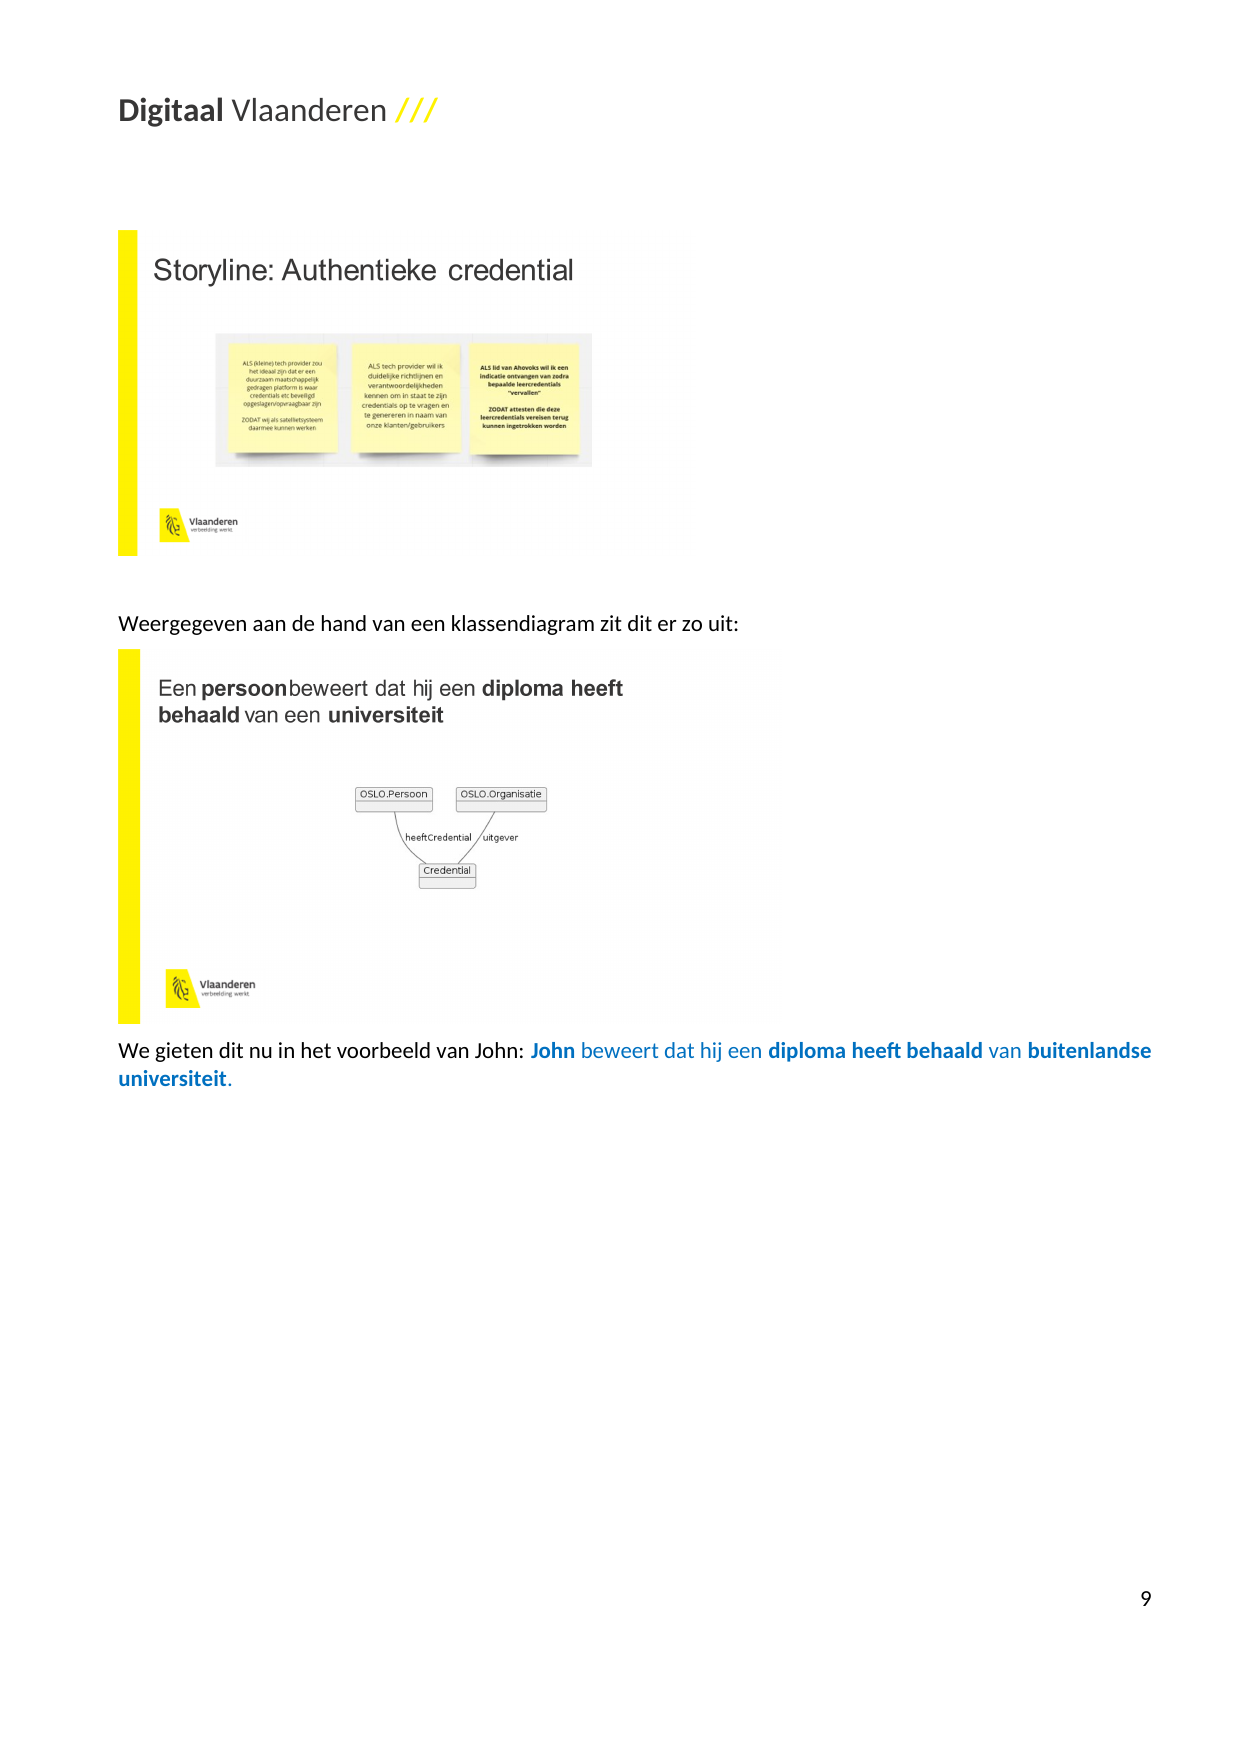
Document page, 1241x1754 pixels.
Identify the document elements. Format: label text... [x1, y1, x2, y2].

text Weergegeven aan de hand van een klassendiagram zit dit er zo uit: [118, 609, 1152, 637]
picture [118, 649, 782, 1024]
picture [118, 230, 697, 556]
text We gieten dit nu in het voorbeeld van John: John beweert dat hij een diploma heeft behaald van buitenlandse universiteit. [118, 1036, 1152, 1092]
